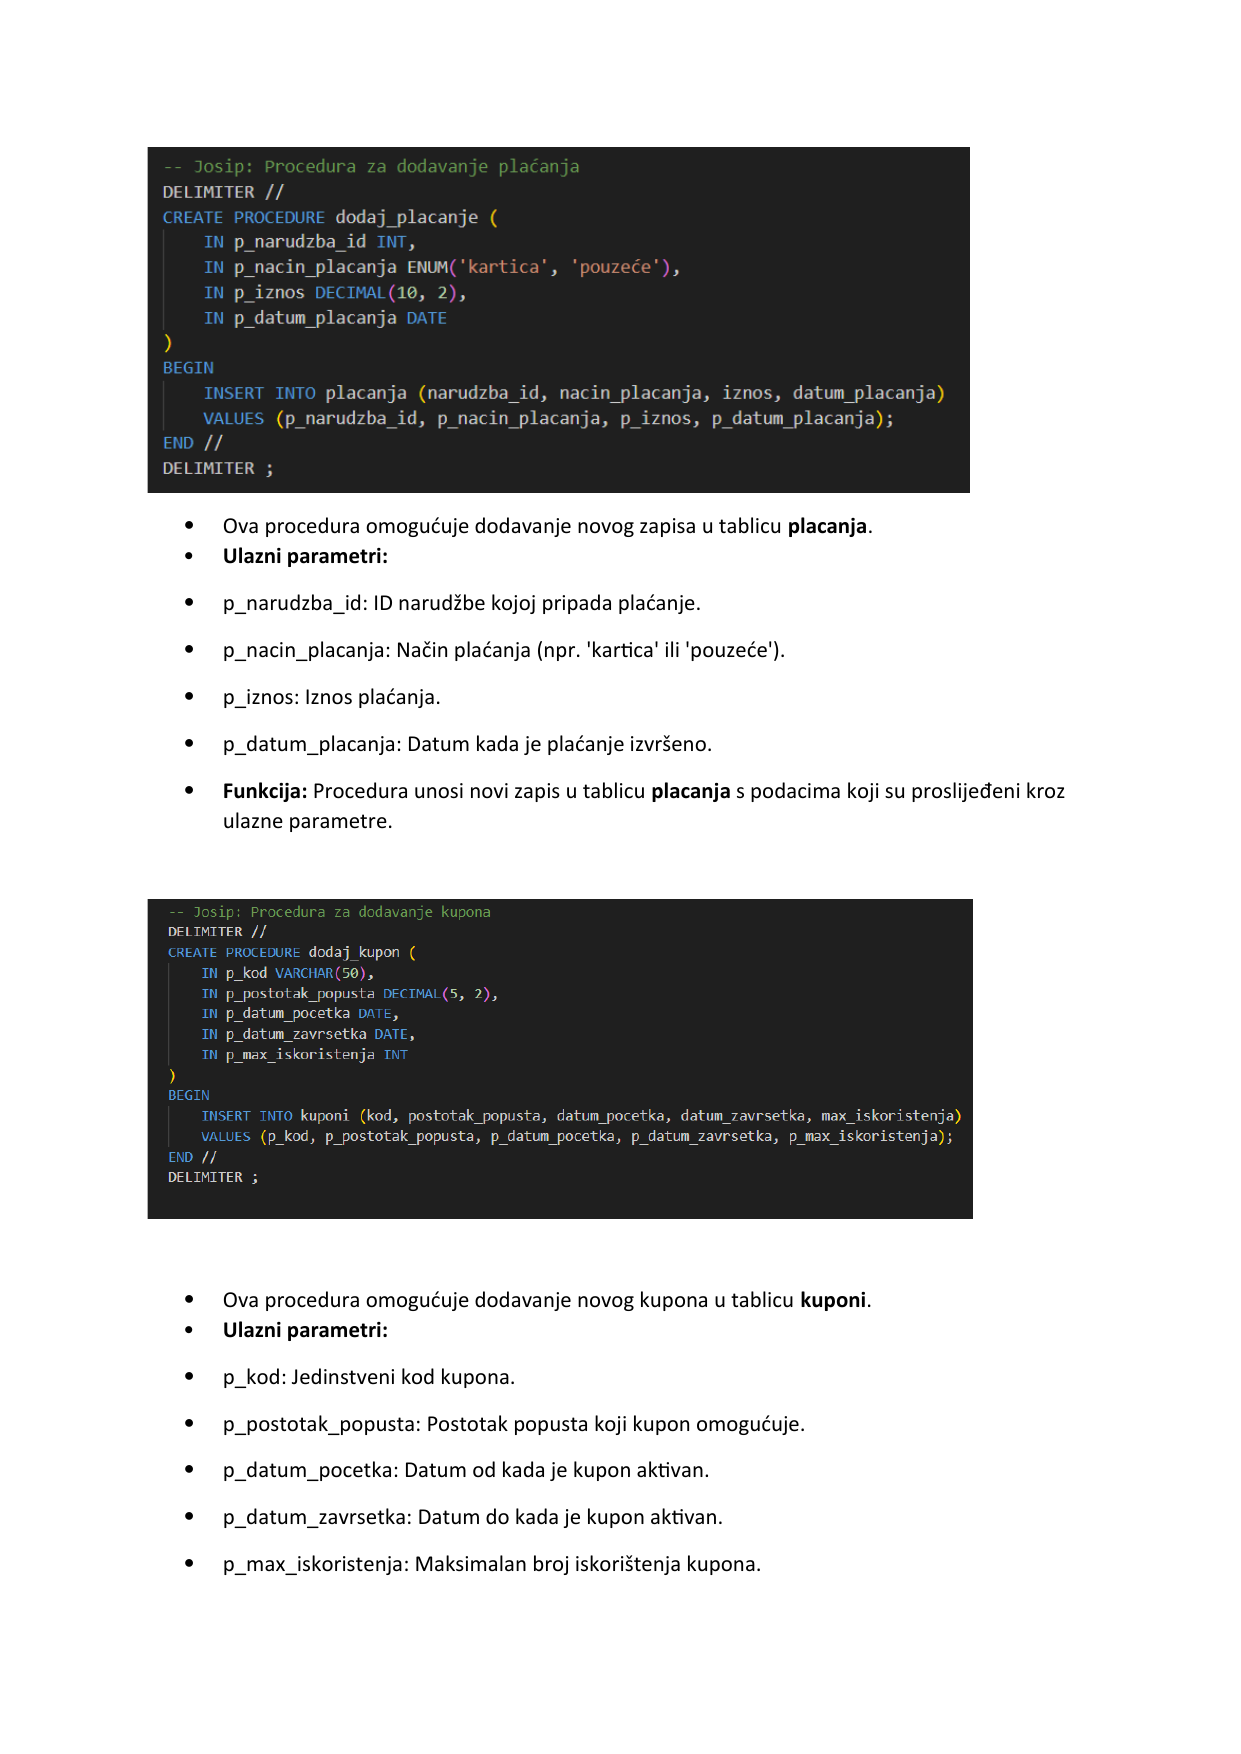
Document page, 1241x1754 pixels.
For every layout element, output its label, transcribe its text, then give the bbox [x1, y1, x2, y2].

list p_datum_pocetka: Datum od kada je kupon aktivan. [185, 1456, 1093, 1483]
list Ulazni parametri: [185, 541, 1093, 569]
list p_iznos: Iznos plaćanja. [185, 682, 1093, 710]
list p_datum_zavrsetka: Datum do kada je kupon aktivan. [185, 1502, 1093, 1530]
picture [147, 899, 973, 1219]
list p_datum_placanja: Datum kada je plaćanje izvršeno. [185, 729, 1093, 757]
list p_postotak_popusta: Postotak popusta koji kupon omogućuje. [185, 1409, 1093, 1437]
list p_narudzba_id: ID narudžbe kojoj pripada plaćanje. [185, 588, 1093, 616]
list Ova procedura omogućuje dodavanje novog kupona u tablicu kuponi. [185, 1285, 1093, 1313]
list p_kod: Jedinstveni kod kupona. [185, 1362, 1093, 1390]
list Ova procedura omogućuje dodavanje novog zapisa u tablicu placanja. [185, 511, 1093, 539]
list p_max_iskoristenja: Maksimalan broj iskorištenja kupona. [185, 1549, 1093, 1577]
picture [147, 147, 970, 493]
list p_nacin_placanja: Način plaćanja (npr. 'kartica' ili 'pouzeće'). [185, 635, 1093, 663]
list Ulazni parametri: [185, 1315, 1093, 1343]
list Funkcija: Procedura unosi novi zapis u tablicu placanja s podacima koji su proslijeđeni kroz ulazne parametre. [185, 776, 1093, 834]
